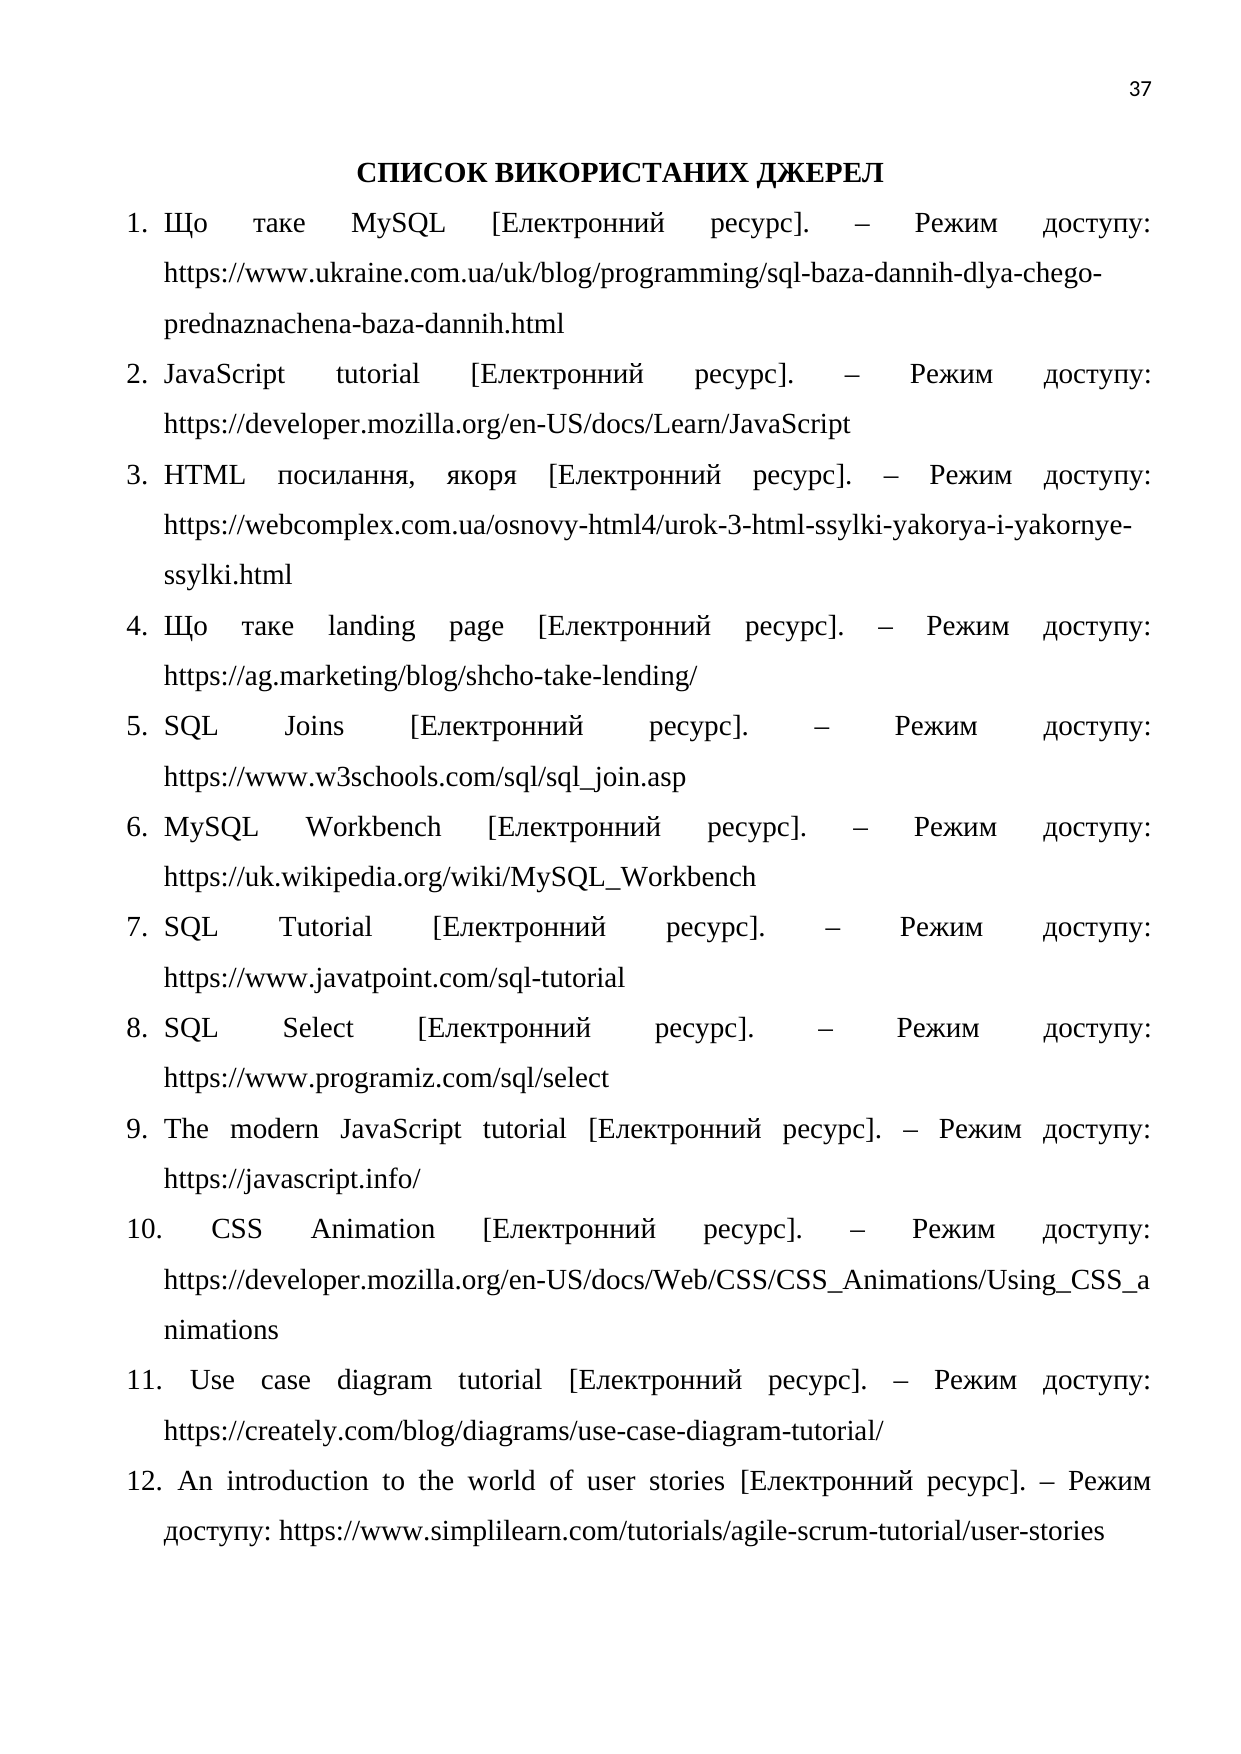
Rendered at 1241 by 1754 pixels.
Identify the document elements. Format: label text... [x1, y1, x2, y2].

list An introduction to the world of user stories [Електронний ресурс]. – Режим доступу: https://www.simplilearn.com/tutorials/agile-scrum-tutorial/user-stories [126, 1463, 1152, 1547]
list JavaScript tutorial [Електронний ресурс]. – Режим доступу: https://developer.mozilla.org/en-US/docs/Learn/JavaScript [126, 356, 1152, 440]
list Use case diagram tutorial [Електронний ресурс]. – Режим доступу: https://creately.com/blog/diagrams/use-case-diagram-tutorial/ [126, 1362, 1152, 1446]
list Що таке landing page [Електронний ресурс]. – Режим доступу: https://ag.marketing/blog/shcho-take-lending/ [126, 608, 1152, 692]
list SQL Select [Електронний ресурс]. – Режим доступу: https://www.programiz.com/sql/select [126, 1010, 1152, 1094]
list MySQL Workbench [Електронний ресурс]. – Режим доступу: https://uk.wikipedia.org/wiki/MySQL_Workbench [126, 809, 1152, 893]
list HTML посилання, якоря [Електронний ресурс]. – Режим доступу: https://webcomplex.com.ua/osnovy-html4/urok-3-html-ssylki-yakorya-i-yakornye-ssylki.html [126, 457, 1152, 591]
subtitle СПИСОК ВИКОРИСТАНИХ ДЖЕРЕЛ [89, 155, 1152, 188]
list SQL Joins [Електронний ресурс]. – Режим доступу: https://www.w3schools.com/sql/sql_join.asp [126, 708, 1152, 792]
list Що таке MySQL [Електронний ресурс]. – Режим доступу: https://www.ukraine.com.ua/uk/blog/programming/sql-baza-dannih-dlya-chego-prednaznachena-baza-dannih.html [126, 205, 1152, 339]
list CSS Animation [Електронний ресурс]. – Режим доступу: https://developer.mozilla.org/en-US/docs/Web/CSS/CSS_Animations/Using_CSS_animations [126, 1211, 1152, 1346]
list The modern JavaScript tutorial [Електронний ресурс]. – Режим доступу: https://javascript.info/ [126, 1111, 1152, 1195]
list SQL Tutorial [Електронний ресурс]. – Режим доступу: https://www.javatpoint.com/sql-tutorial [126, 909, 1152, 993]
